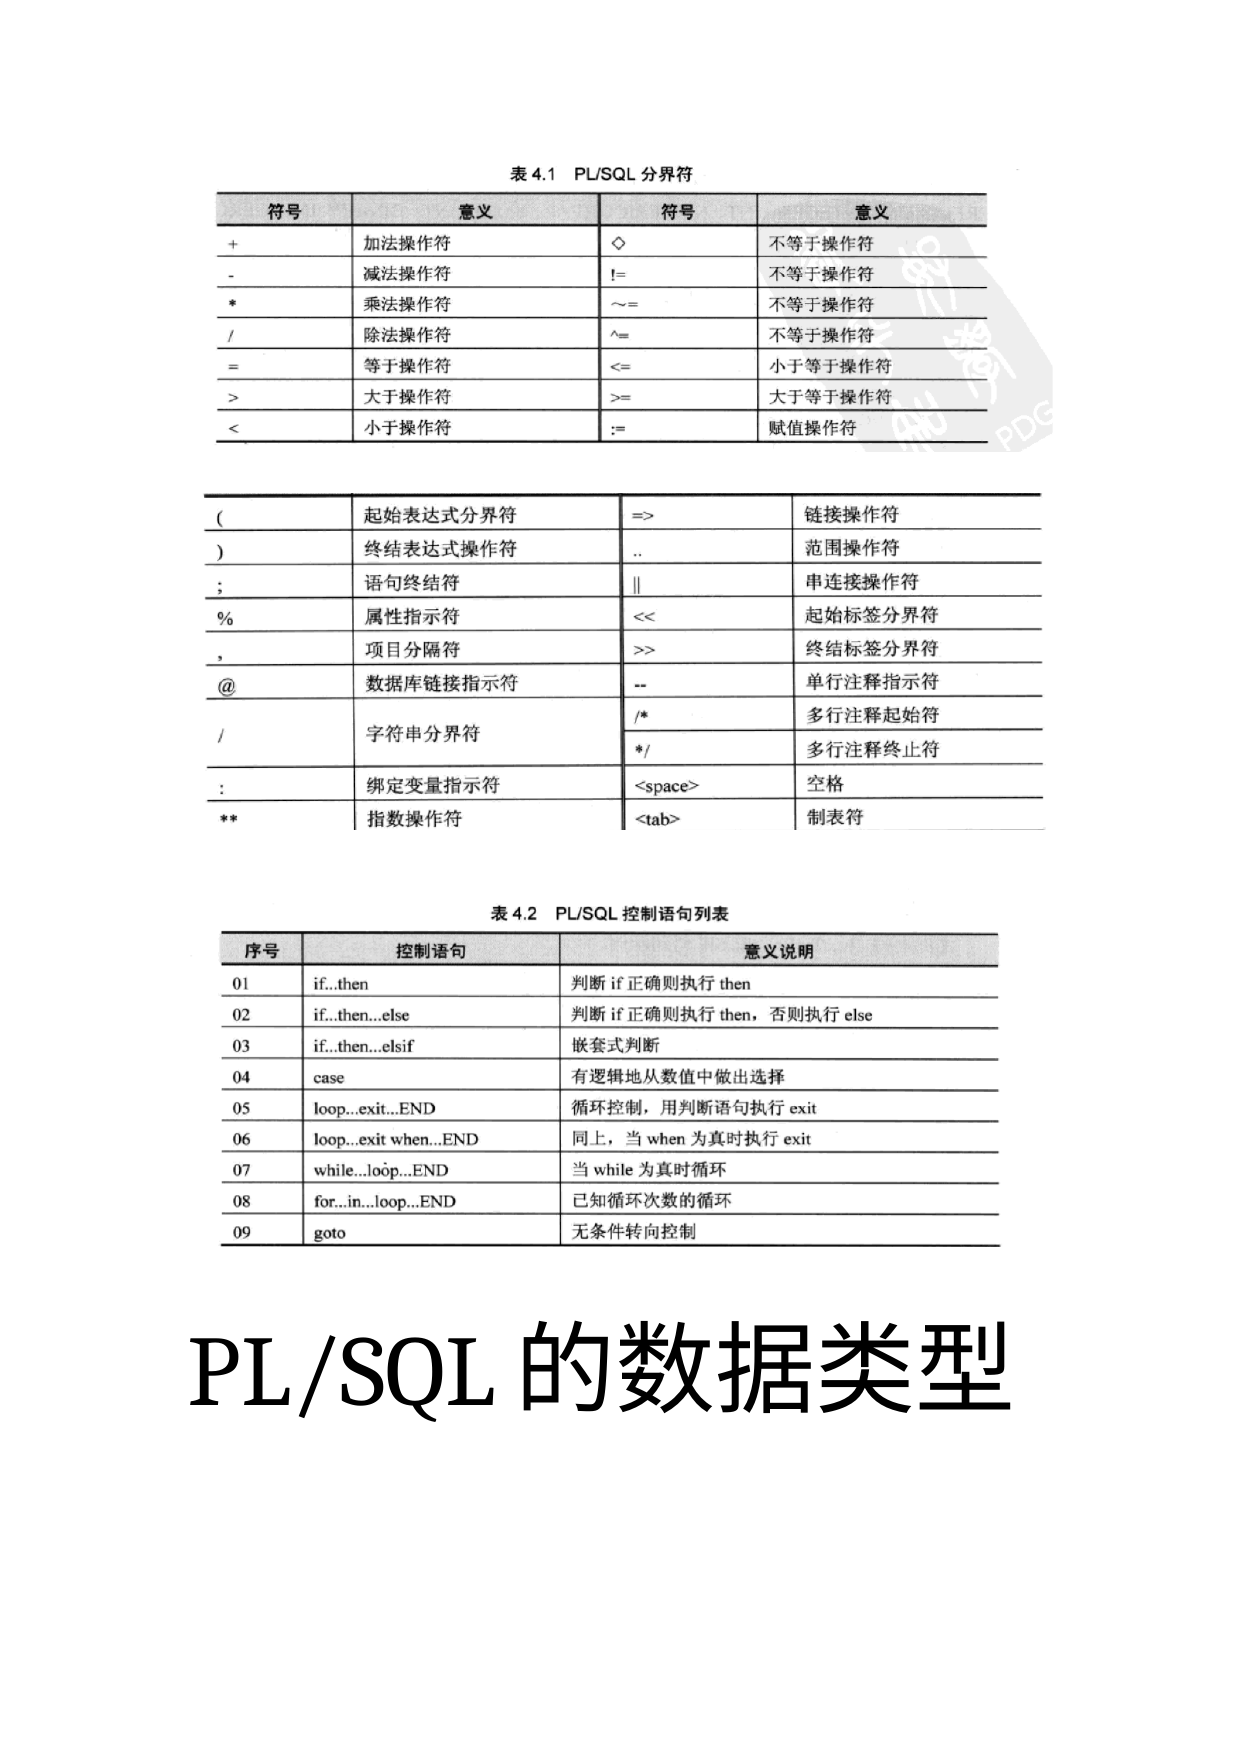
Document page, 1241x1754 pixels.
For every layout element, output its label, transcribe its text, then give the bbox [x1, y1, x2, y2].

picture [187, 493, 1053, 830]
picture [187, 164, 1053, 452]
text PL/SQL的数据类型 [187, 1281, 1053, 1443]
picture [187, 886, 1053, 1247]
